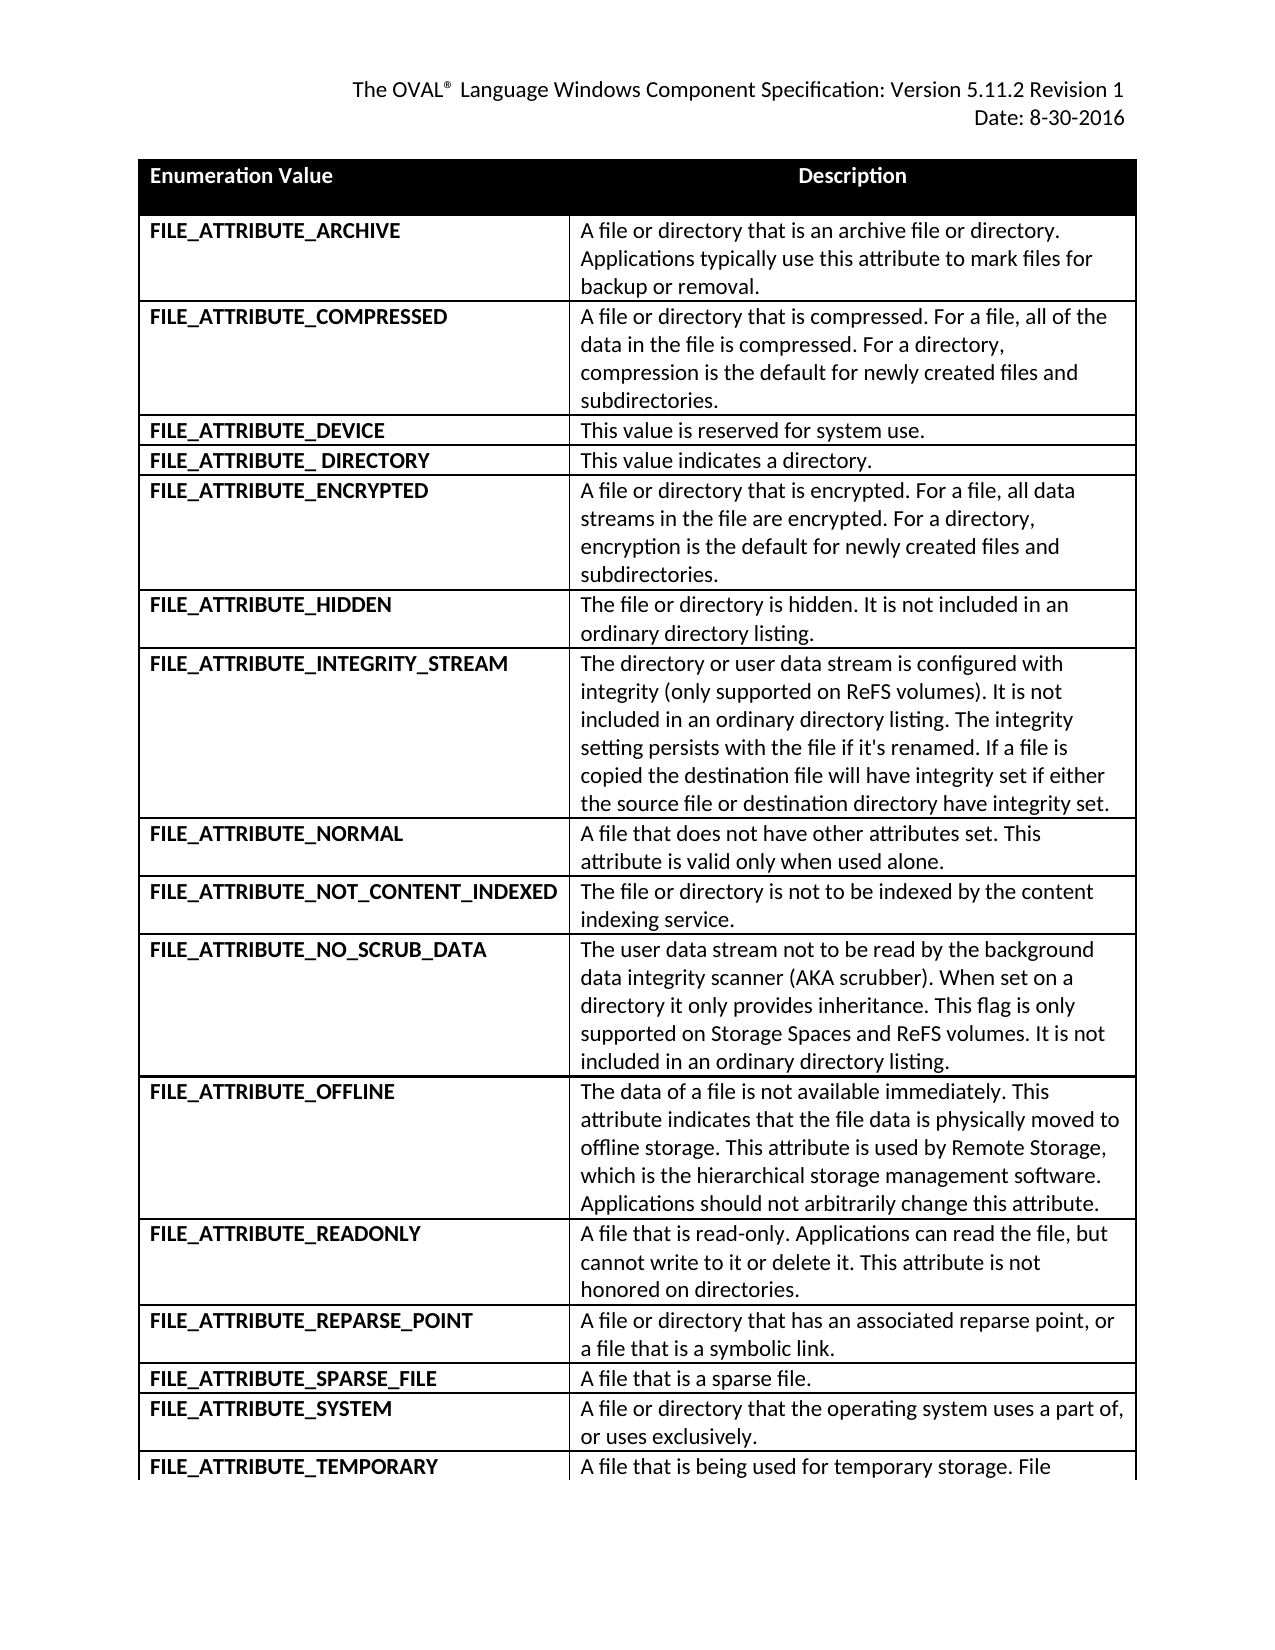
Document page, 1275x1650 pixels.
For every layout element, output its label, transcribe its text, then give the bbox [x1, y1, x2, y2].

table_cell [570, 1452, 1135, 1480]
table_cell FILE_ATTRIBUTE_ DIRECTORY [140, 446, 569, 474]
table_cell This value indicates a directory. [570, 446, 1135, 474]
table_cell FILE_ATTRIBUTE_NOT_CONTENT_INDEXED [140, 877, 569, 933]
table_cell The data of a file is not available immediately. This attribute indicates that the file data is physically moved to offline storage. This attribute is used by Remote Storage, which is the hierarchical storage management software. Applications should not arbitrarily change this attribute. [570, 1078, 1135, 1217]
table_cell A file that is read-only. Applications can read the file, but cannot write to it or delete it. This attribute is not honored on directories. [570, 1220, 1135, 1304]
table_cell FILE_ATTRIBUTE_NO_SCRUB_DATA [140, 935, 569, 1075]
table_cell FILE_ATTRIBUTE_OFFLINE [140, 1078, 569, 1217]
table_cell A file that does not have other attributes set. This attribute is valid only when used alone. [570, 819, 1135, 875]
table_cell A file or directory that is encrypted. For a file, all data streams in the file are encrypted. For a directory, encryption is the default for newly created files and subdirectories. [570, 476, 1135, 588]
table_cell This value is reserved for system use. [570, 416, 1135, 444]
table_cell FILE_ATTRIBUTE_COMPRESSED [140, 302, 569, 414]
table_cell FILE_ATTRIBUTE_NORMAL [140, 819, 569, 875]
table_cell A file that is a sparse file. [570, 1364, 1135, 1392]
table_cell FILE_ATTRIBUTE_READONLY [140, 1220, 569, 1304]
table_cell FILE_ATTRIBUTE_ARCHIVE [140, 216, 569, 300]
table_cell FILE_ATTRIBUTE_HIDDEN [140, 591, 569, 647]
table_cell A file or directory that has an associated reparse point, or a file that is a symbolic link. [570, 1306, 1135, 1362]
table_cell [140, 1452, 569, 1480]
table_header Enumeration Value [140, 161, 569, 214]
table_cell FILE_ATTRIBUTE_SPARSE_FILE [140, 1364, 569, 1392]
table_cell The directory or user data stream is configured with integrity (only supported on ReFS volumes). It is not included in an ordinary directory listing. The integrity setting persists with the file if it's renamed. If a file is copied the destination file will have integrity set if either the source file or destination directory have integrity set. [570, 649, 1135, 817]
table_cell A file or directory that is an archive file or directory. Applications typically use this attribute to mark files for backup or removal. [570, 216, 1135, 300]
table_cell A file or directory that the operating system uses a part of, or uses exclusively. [570, 1394, 1135, 1450]
table_cell The user data stream not to be read by the background data integrity scanner (AKA scrubber). When set on a directory it only provides inheritance. This flag is only supported on Storage Spaces and ReFS volumes. It is not included in an ordinary directory listing. [570, 935, 1135, 1075]
table_cell A file or directory that is compressed. For a file, all of the data in the file is compressed. For a directory, compression is the default for newly created files and subdirectories. [570, 302, 1135, 414]
table_cell FILE_ATTRIBUTE_SYSTEM [140, 1394, 569, 1450]
table_header Description [569, 161, 1135, 214]
table_cell FILE_ATTRIBUTE_ENCRYPTED [140, 476, 569, 588]
table_cell FILE_ATTRIBUTE_DEVICE [140, 416, 569, 444]
table_cell FILE_ATTRIBUTE_INTEGRITY_STREAM [140, 649, 569, 817]
table_cell The file or directory is not to be indexed by the content indexing service. [570, 877, 1135, 933]
table_cell FILE_ATTRIBUTE_REPARSE_POINT [140, 1306, 569, 1362]
table_cell The file or directory is hidden. It is not included in an ordinary directory listing. [570, 591, 1135, 647]
